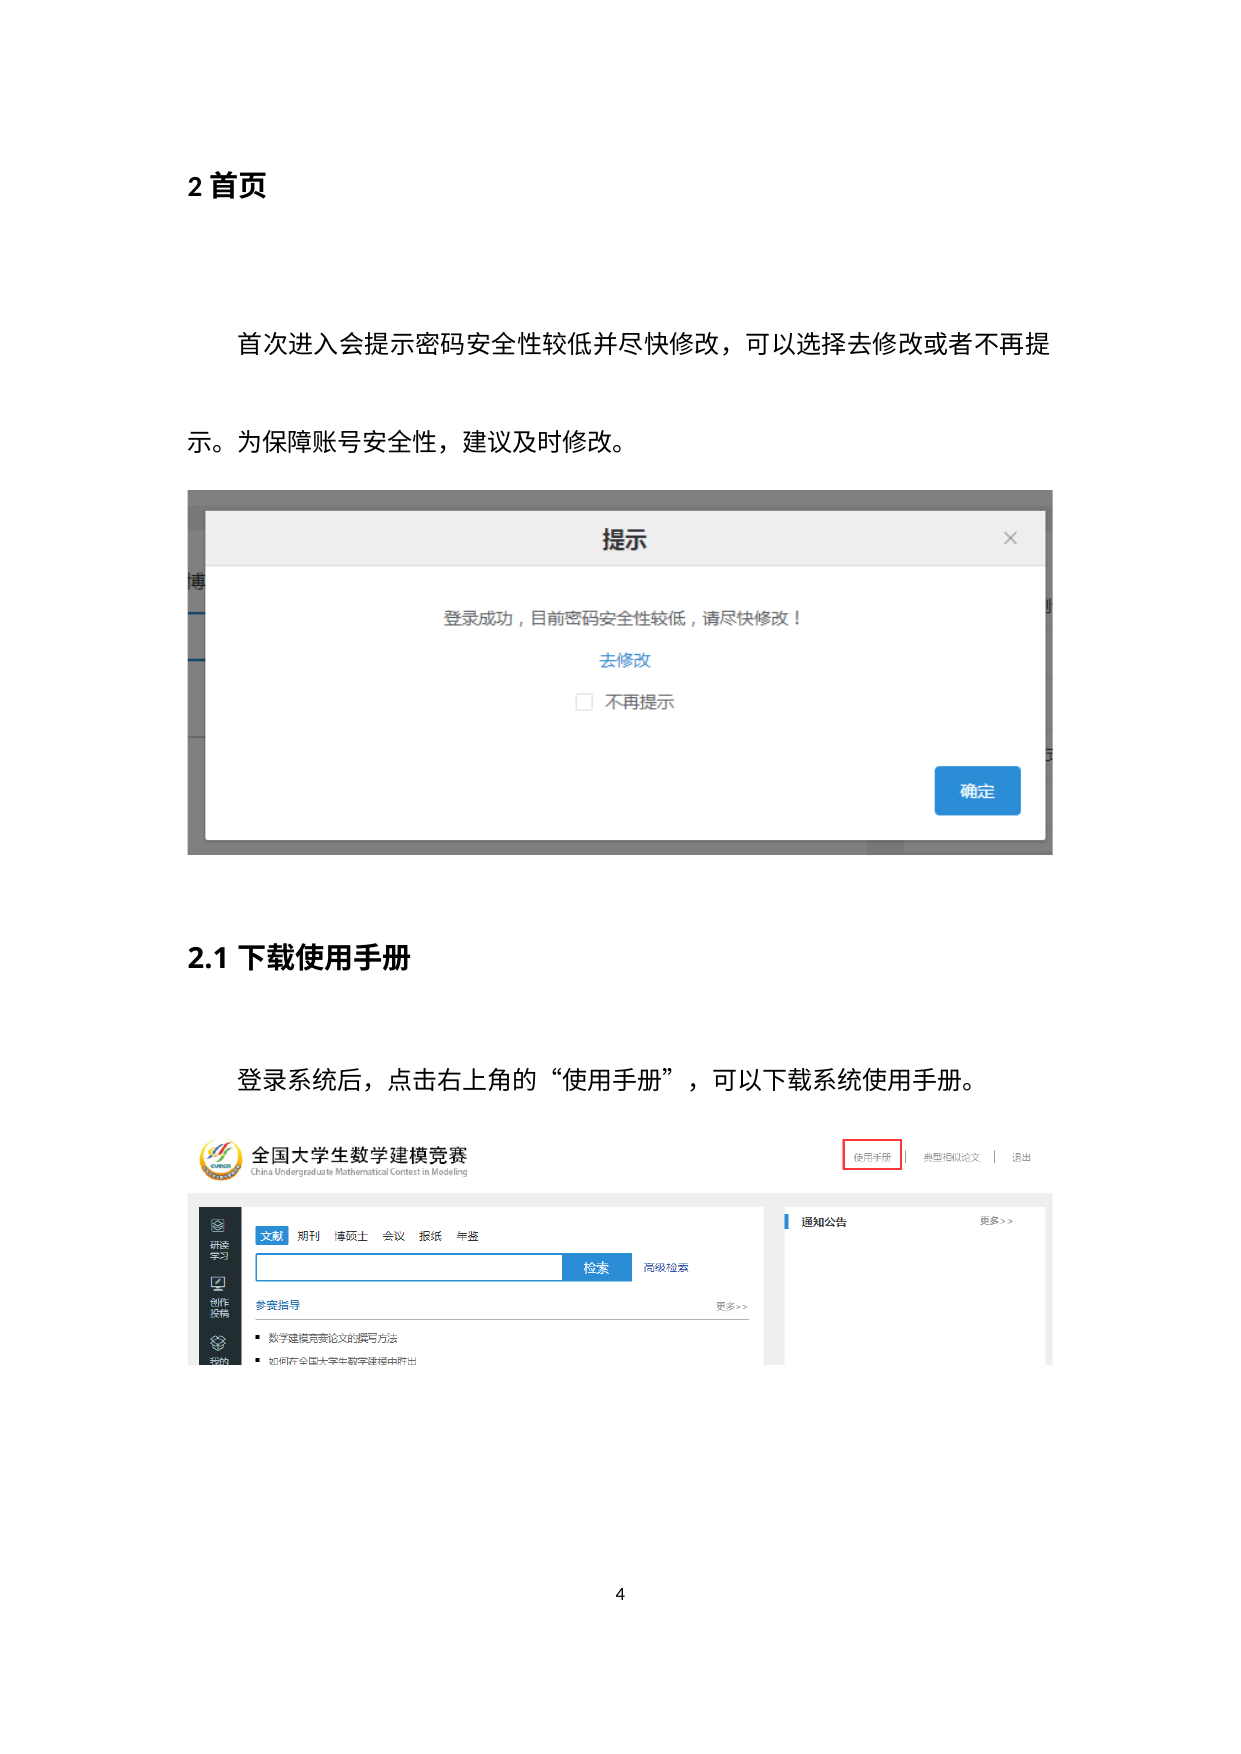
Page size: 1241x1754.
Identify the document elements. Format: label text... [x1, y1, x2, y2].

subtitle 2 首页 [187, 151, 1053, 216]
picture [187, 490, 1053, 855]
text 登录系统后，点击右上角的“使用手册”，可以下载系统使用手册。 [187, 1046, 1053, 1111]
subtitle 2.1 下载使用手册 [187, 923, 1053, 988]
text 首次进入会提示密码安全性较低并尽快修改，可以选择去修改或者不再提示。为保障账号安全性，建议及时修改。 [187, 310, 1053, 473]
picture [187, 1129, 1053, 1365]
